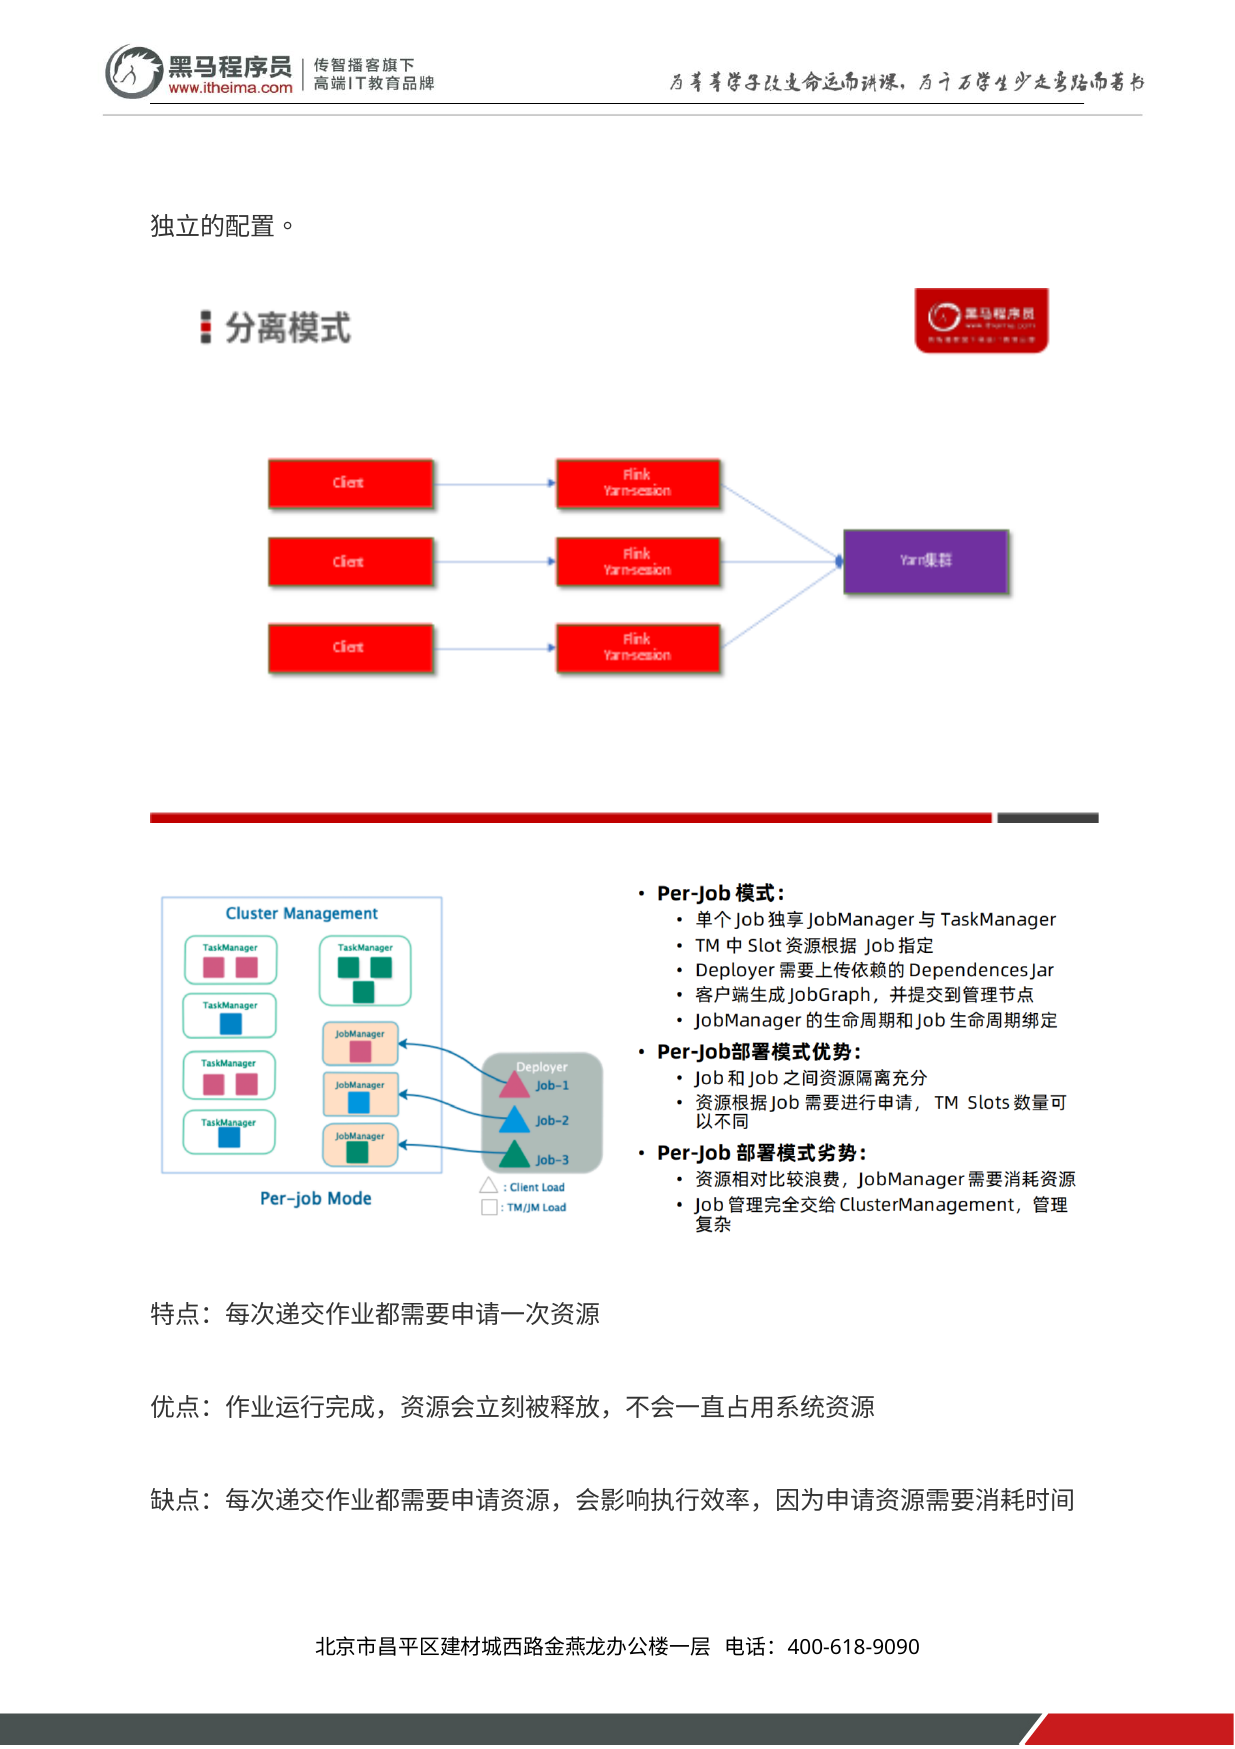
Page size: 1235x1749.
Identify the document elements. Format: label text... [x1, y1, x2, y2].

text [150, 192, 1084, 257]
text 缺点：每次递交作业都需要申请资源，会影响执行效率，因为申请资源需要消耗时间 [150, 1466, 1084, 1531]
picture [150, 872, 1083, 1245]
picture [0, 0, 1235, 123]
text 优点：作业运行完成，资源会立刻被释放，不会一直占用系统资源 [150, 1373, 1084, 1438]
picture [0, 1654, 1234, 1745]
text 特点：每次递交作业都需要申请一次资源 [150, 1280, 1084, 1345]
